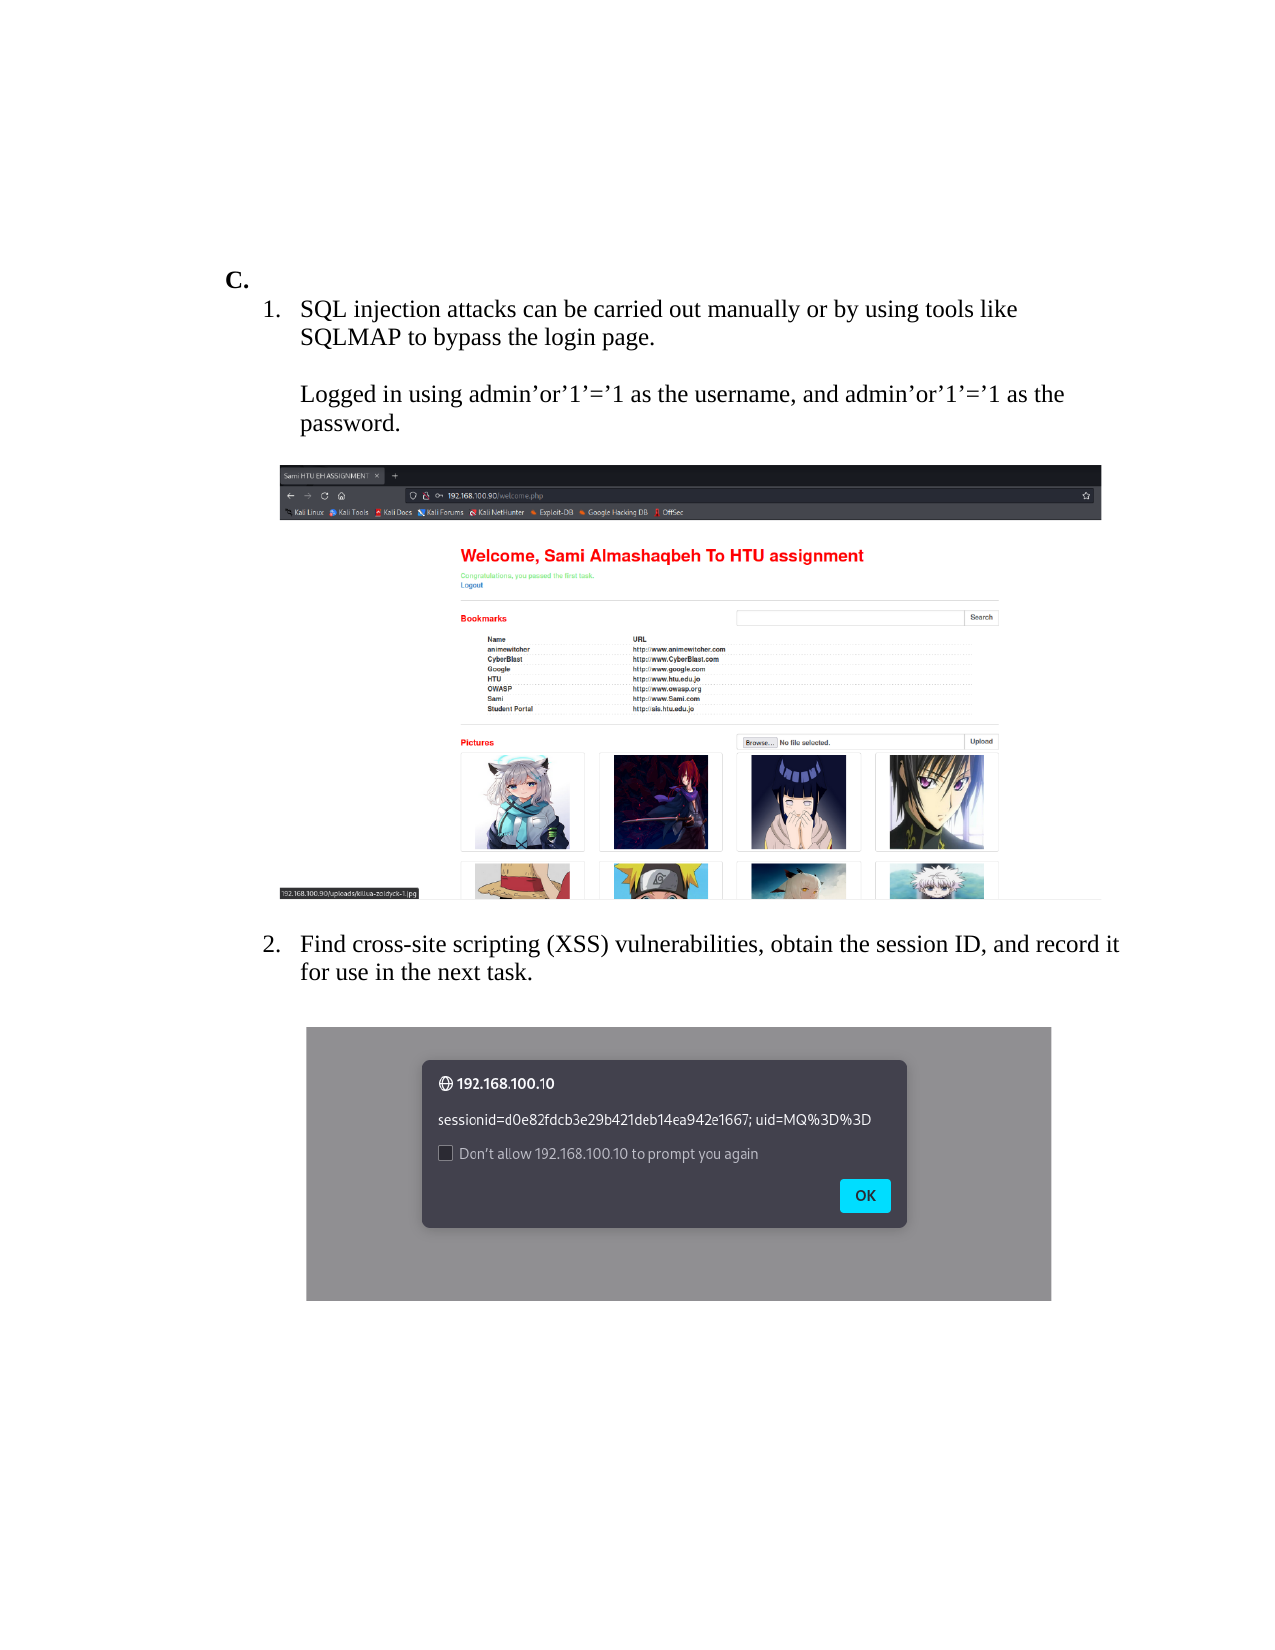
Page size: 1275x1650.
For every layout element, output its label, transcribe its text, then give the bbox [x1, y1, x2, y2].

list Find cross-site scripting (XSS) vulnerabilities, obtain the session ID, and record it for use in the next task. [262, 929, 1125, 1014]
list SQL injection attacks can be carried out manually or by using tools like SQLMAP to bypass the login page. [262, 294, 1125, 379]
picture [279, 465, 1102, 900]
list Logged in using admin’or’1’=’1 as the username, and admin’or’1’=’1 as the password. [300, 379, 1125, 437]
picture [306, 1027, 1052, 1301]
